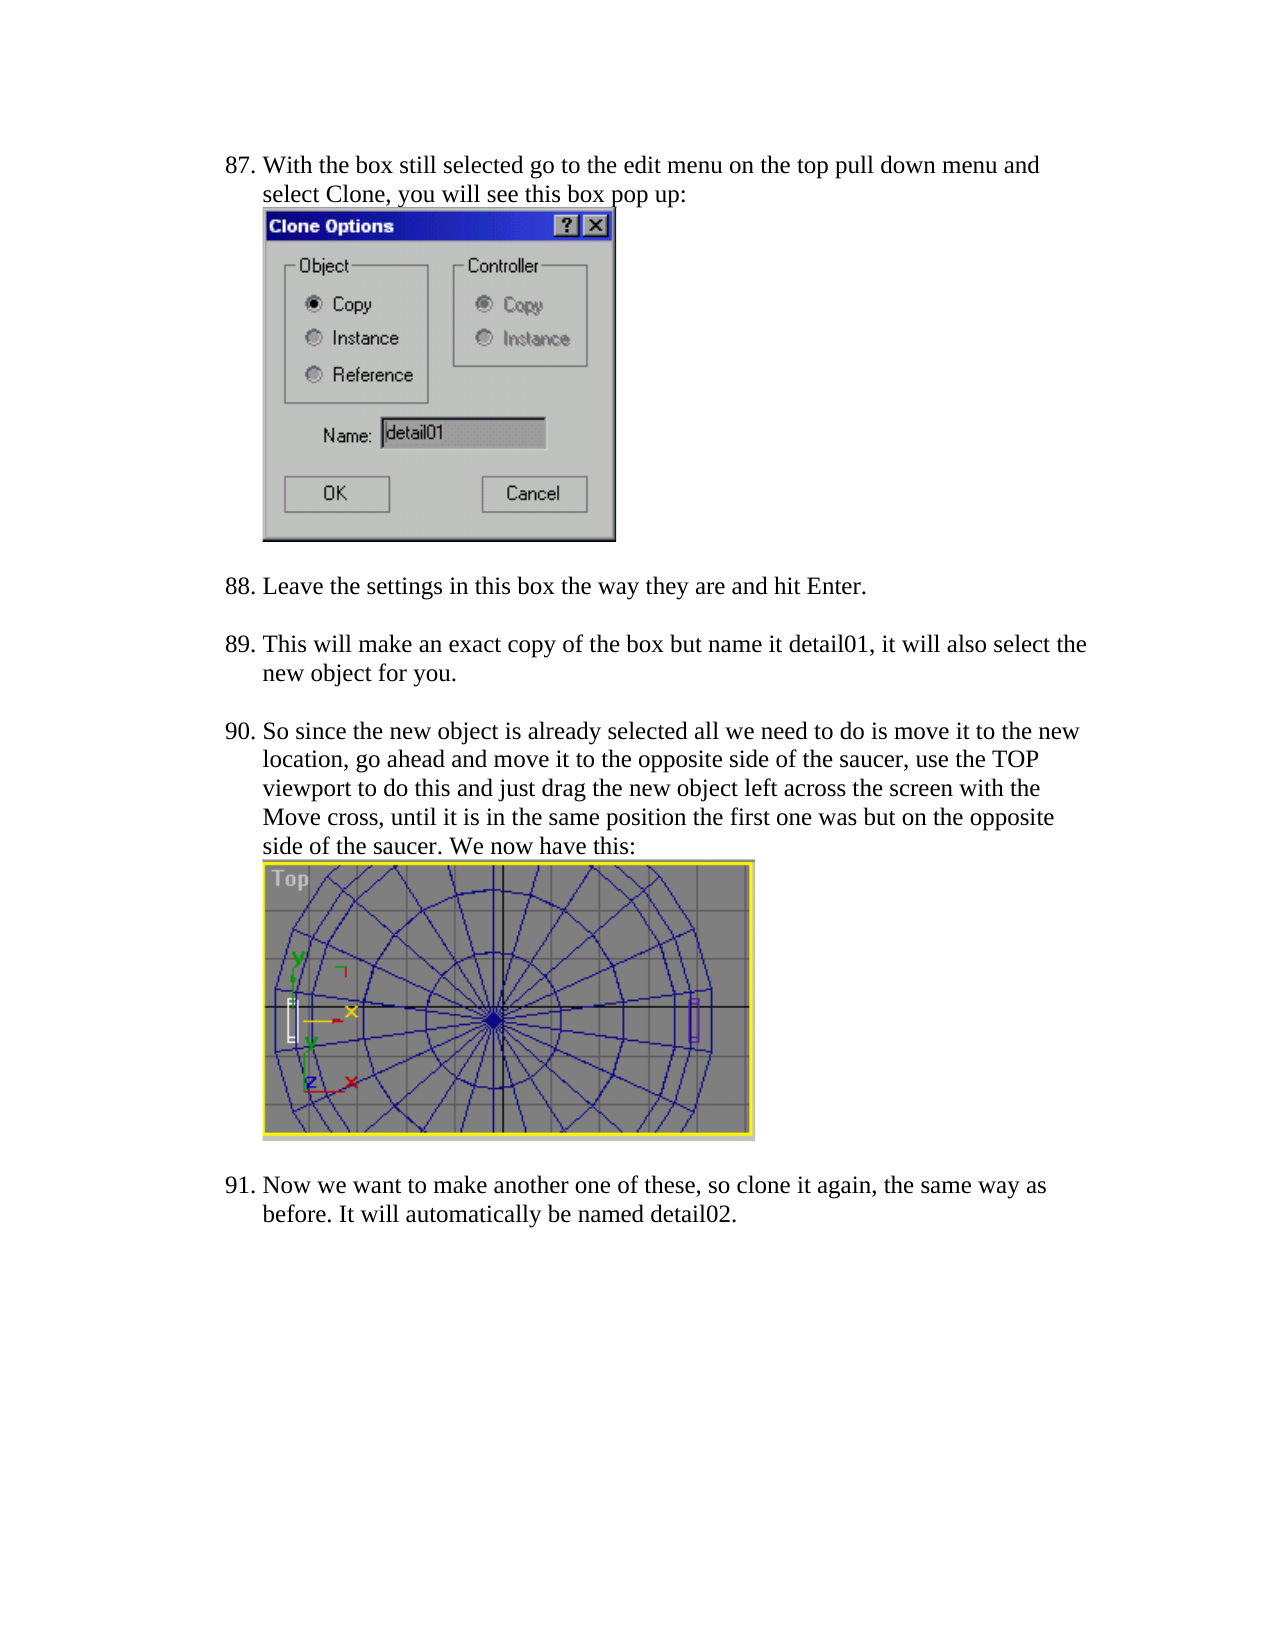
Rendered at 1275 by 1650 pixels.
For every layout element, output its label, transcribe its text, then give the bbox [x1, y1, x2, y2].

list Leave the settings in this box the way they are and hit Enter. [225, 571, 1087, 600]
list This will make an exact copy of the box but name it detail01, it will also select the new object for you. [225, 629, 1087, 687]
picture [262, 207, 617, 542]
list Now we want to make another one of these, so clone it again, the same way as before. It will automatically be named detail02. [225, 1170, 1087, 1228]
picture [262, 859, 756, 1141]
